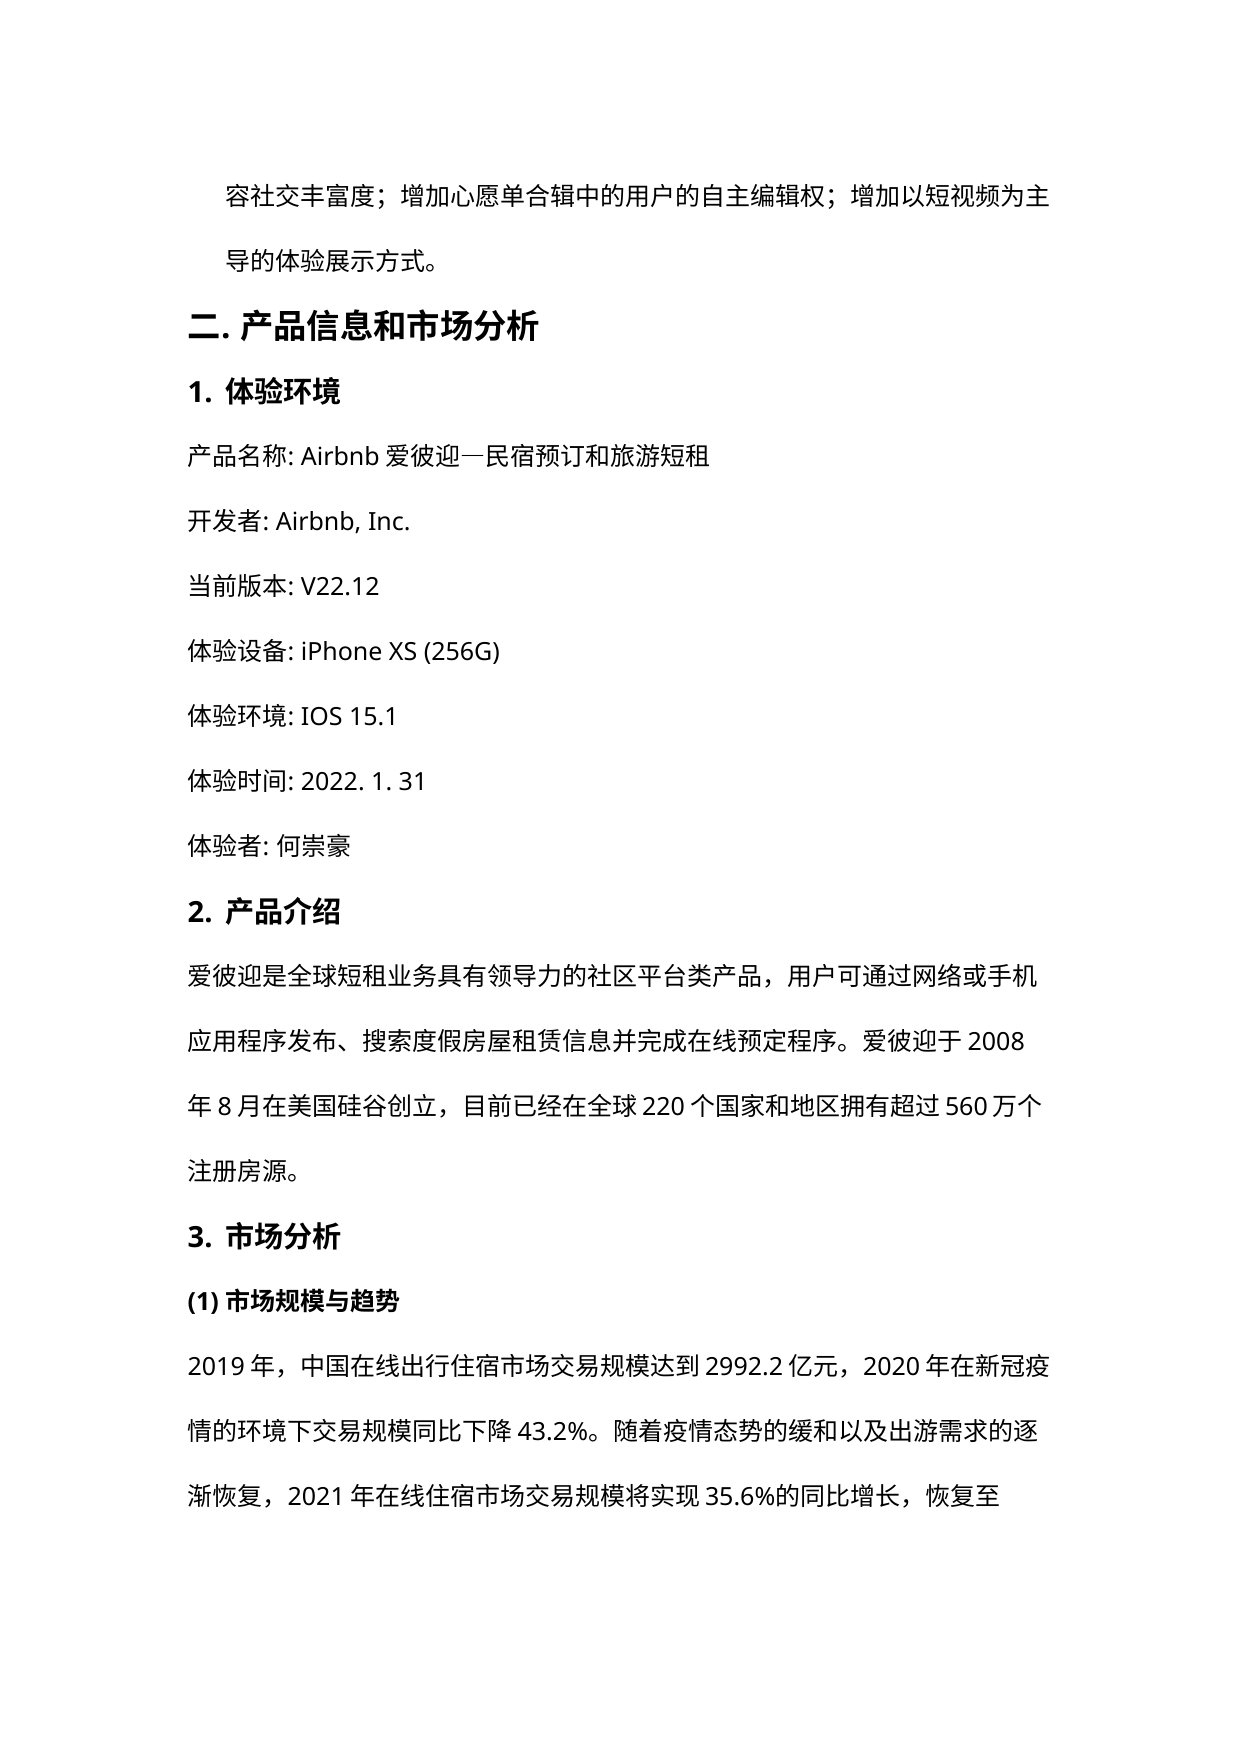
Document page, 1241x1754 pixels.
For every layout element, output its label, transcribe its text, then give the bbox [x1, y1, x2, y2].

text 当前版本: V22.12 [187, 552, 1053, 617]
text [225, 162, 1053, 292]
list 市场规模与趋势 [187, 1267, 1053, 1332]
list 市场分析 [187, 1202, 1053, 1267]
list 产品介绍 [187, 877, 1053, 942]
text 体验环境: IOS 15.1 [187, 682, 1053, 747]
text 产品名称: Airbnb爱彼迎—民宿预订和旅游短租 [187, 422, 1053, 487]
text 爱彼迎是全球短租业务具有领导力的社区平台类产品，用户可通过网络或手机应用程序发布、搜索度假房屋租赁信息并完成在线预定程序。爱彼迎于2008年8月在美国硅谷创立，目前已经在全球220个国家和地区拥有超过560万个注册房源。 [187, 942, 1053, 1202]
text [187, 1332, 1053, 1527]
list 产品信息和市场分析 [187, 292, 1053, 357]
text 体验时间: 2022. 1. 31 [187, 747, 1053, 812]
text 开发者: Airbnb, Inc. [187, 487, 1053, 552]
text 体验设备: iPhone XS (256G) [187, 617, 1053, 682]
text 体验者: 何崇豪 [187, 812, 1053, 877]
list 体验环境 [187, 357, 1053, 422]
